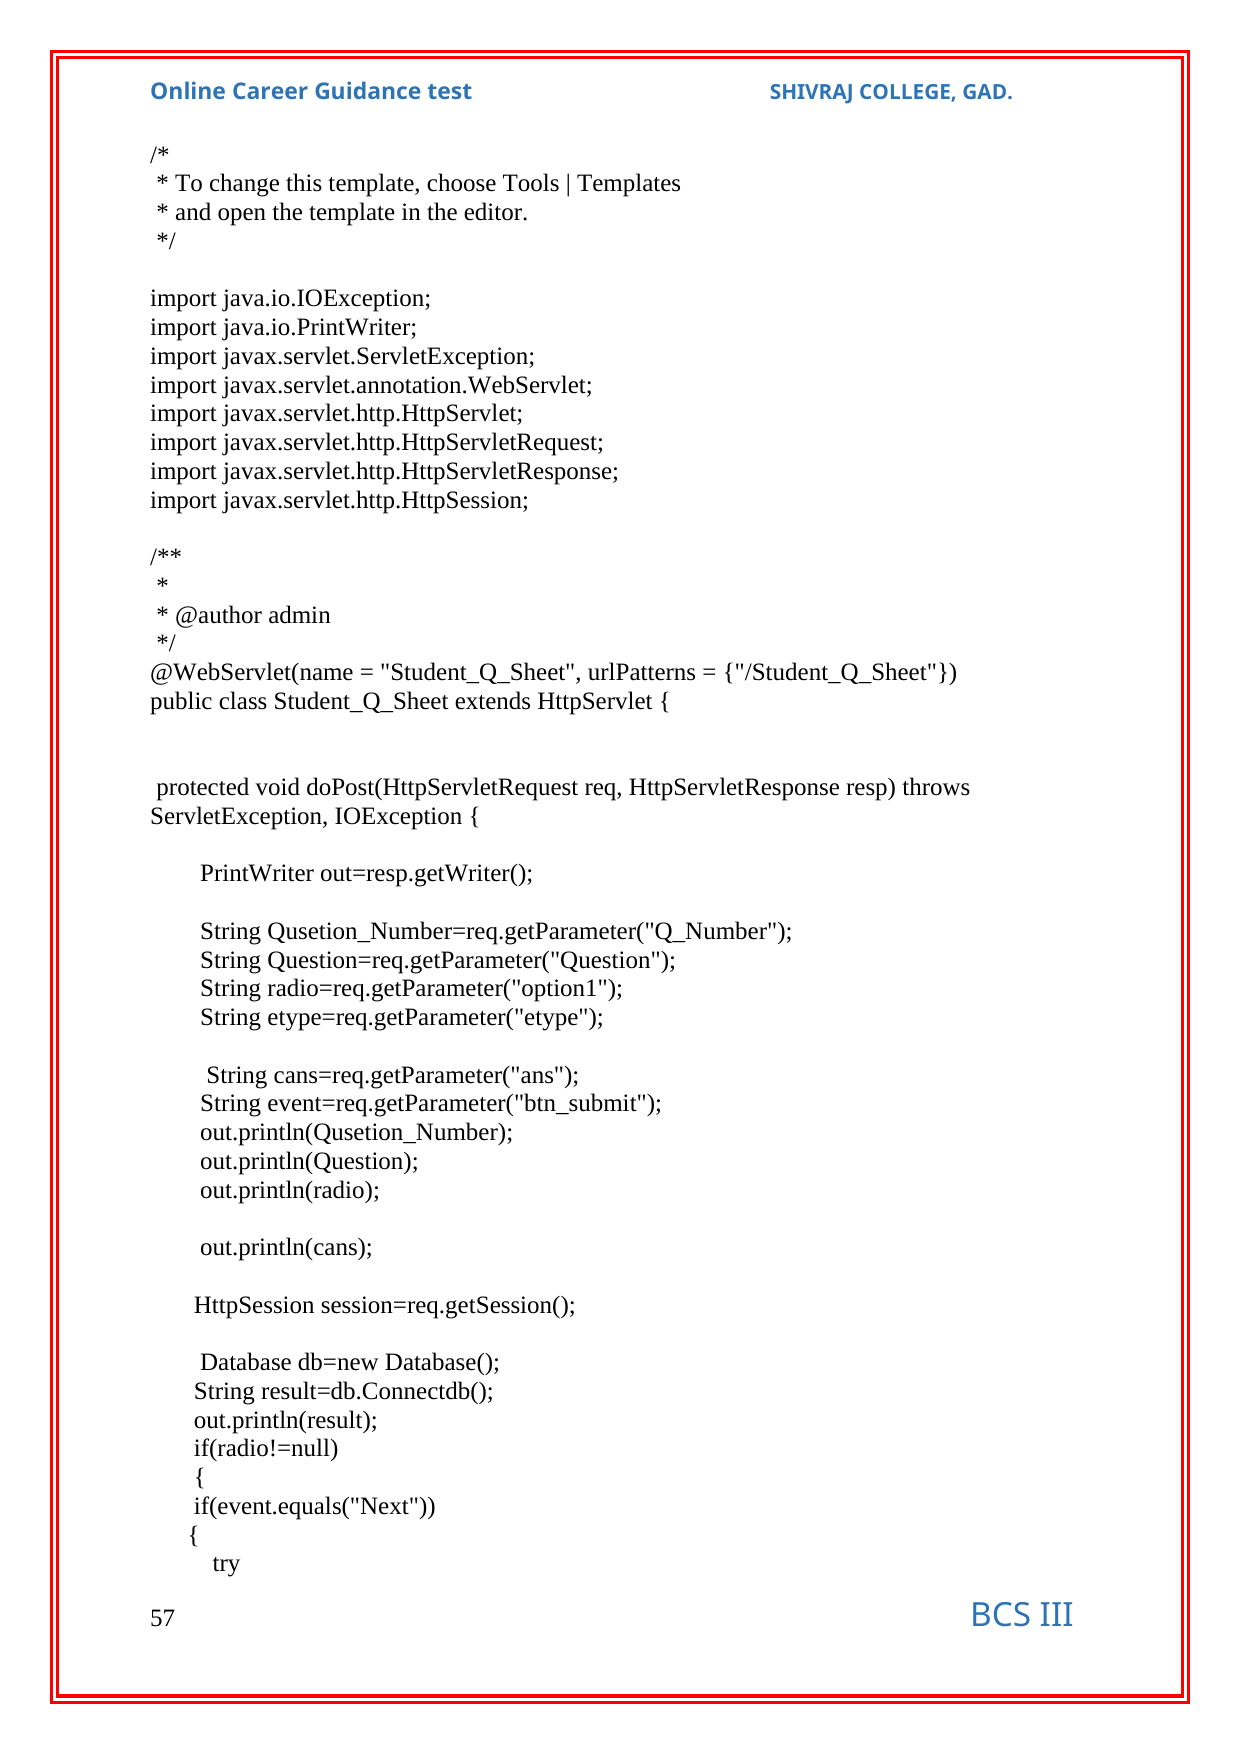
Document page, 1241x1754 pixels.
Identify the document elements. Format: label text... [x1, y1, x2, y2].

text import java.io.PrintWriter; [150, 312, 1090, 341]
text String radio=req.getParameter("option1"); [150, 973, 1090, 1002]
text public class Student_Q_Sheet extends HttpServlet { [150, 686, 1090, 715]
text import javax.servlet.http.HttpSession; [150, 485, 1090, 513]
text out.println(cans); [150, 1232, 1090, 1261]
text import javax.servlet.http.HttpServletResponse; [150, 456, 1090, 485]
text String Question=req.getParameter("Question"); [150, 945, 1090, 973]
text * and open the template in the editor. [150, 197, 1090, 226]
text import javax.servlet.ServletException; [150, 341, 1090, 370]
text String Qusetion_Number=req.getParameter("Q_Number"); [150, 916, 1090, 945]
text if(event.equals("Next")) [150, 1491, 1090, 1520]
text /* [150, 140, 1090, 168]
text out.println(Qusetion_Number); [150, 1117, 1090, 1146]
text out.println(result); [150, 1405, 1090, 1433]
text @WebServlet(name = "Student_Q_Sheet", urlPatterns = {"/Student_Q_Sheet"}) [150, 657, 1090, 686]
text */ [150, 226, 1090, 255]
text /** [150, 542, 1090, 571]
text if(radio!=null) [150, 1433, 1090, 1462]
text { [150, 1520, 1090, 1548]
text { [150, 1462, 1090, 1491]
text PrintWriter out=resp.getWriter(); [150, 858, 1090, 887]
text * @author admin [150, 600, 1090, 628]
text out.println(radio); [150, 1175, 1090, 1203]
text out.println(Question); [150, 1146, 1090, 1175]
text import java.io.IOException; [150, 283, 1090, 312]
text import javax.servlet.http.HttpServletRequest; [150, 427, 1090, 456]
text String result=db.Connectdb(); [150, 1376, 1090, 1405]
text HttpSession session=req.getSession(); [150, 1290, 1090, 1318]
text * [150, 571, 1090, 600]
text String etype=req.getParameter("etype"); [150, 1002, 1090, 1031]
text * To change this template, choose Tools | Templates [150, 168, 1090, 197]
text protected void doPost(HttpServletRequest req, HttpServletResponse resp) throws ServletException, IOException { [150, 772, 1090, 830]
text */ [150, 628, 1090, 657]
text try [150, 1548, 1090, 1577]
text String event=req.getParameter("btn_submit"); [150, 1088, 1090, 1117]
text String cans=req.getParameter("ans"); [150, 1060, 1090, 1088]
text import javax.servlet.annotation.WebServlet; [150, 370, 1090, 398]
text import javax.servlet.http.HttpServlet; [150, 398, 1090, 427]
text Database db=new Database(); [150, 1347, 1090, 1376]
